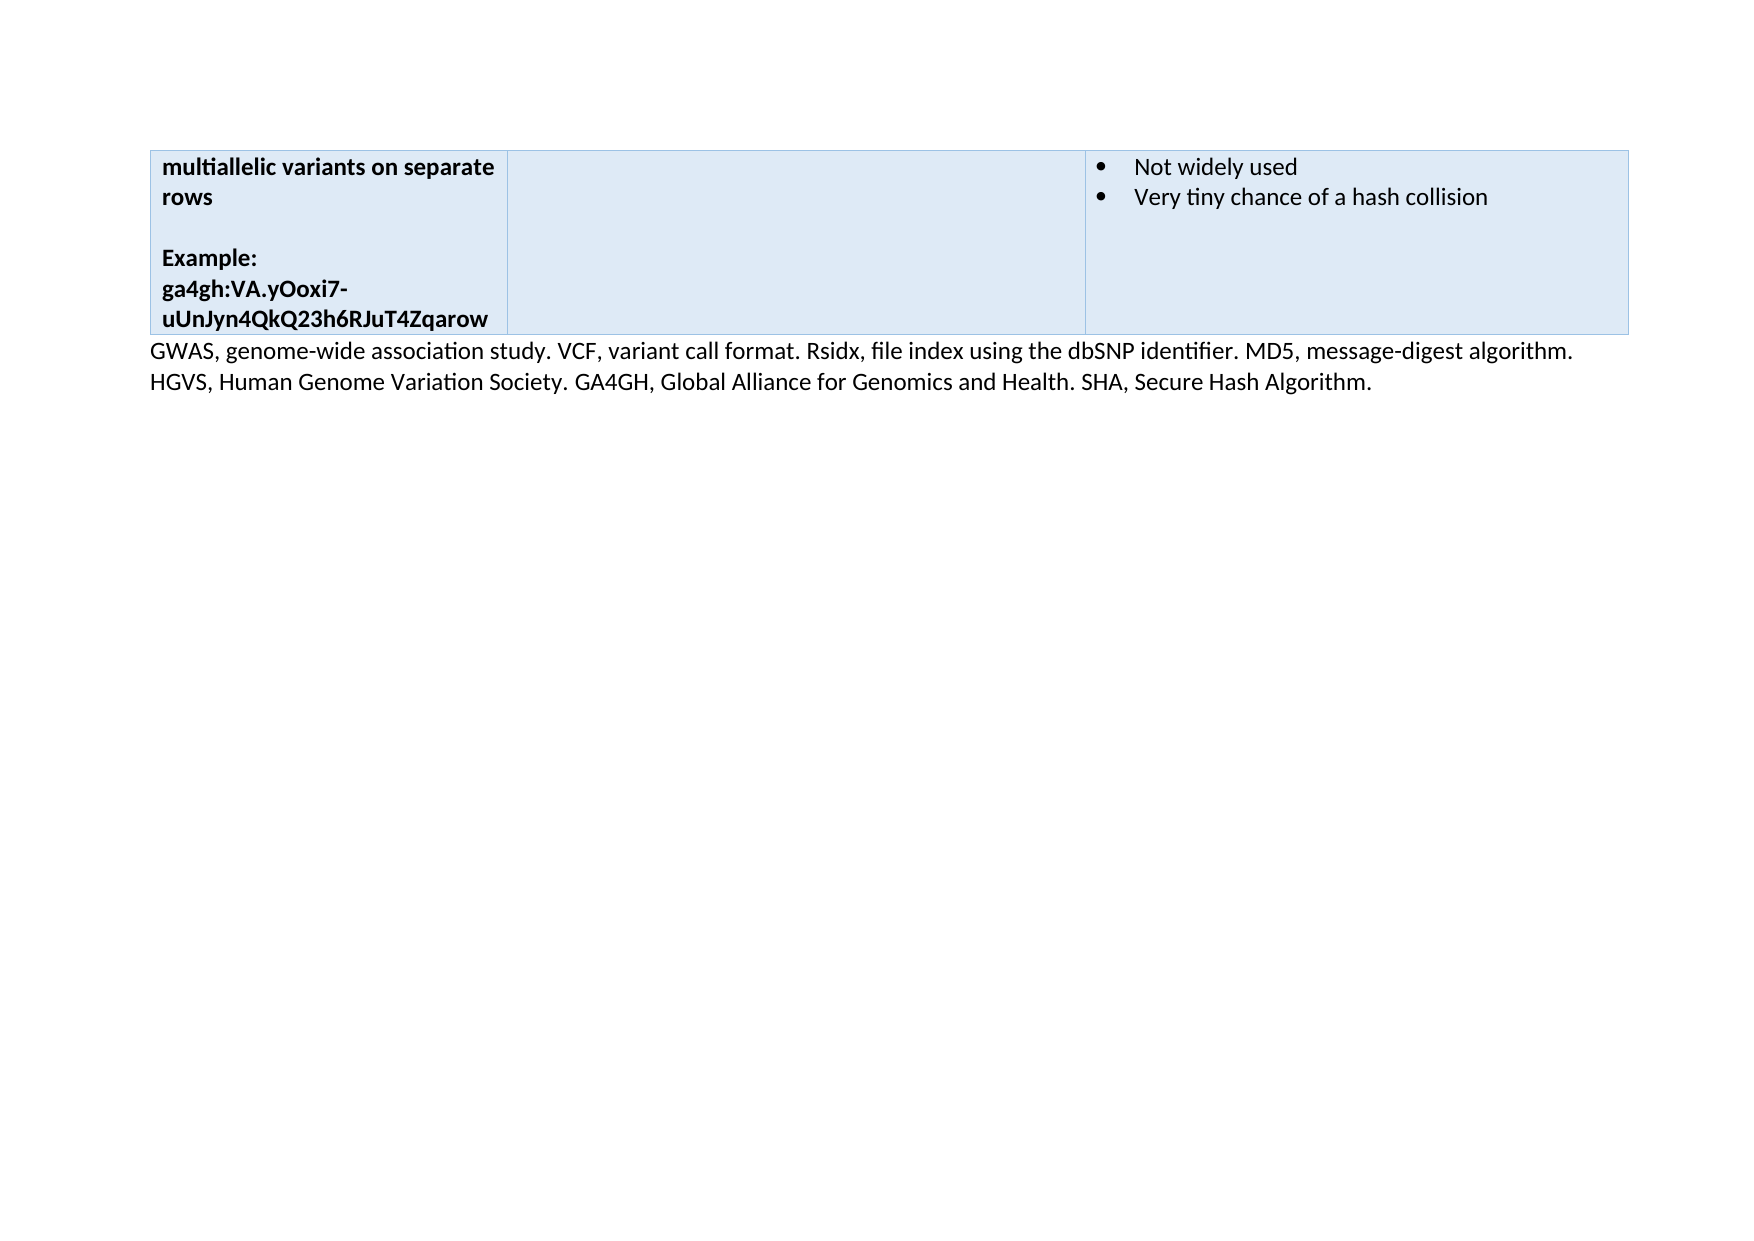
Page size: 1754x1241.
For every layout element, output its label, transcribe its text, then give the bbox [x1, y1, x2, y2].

text GWAS, genome-wide association study. VCF, variant call format. Rsidx, file index using the dbSNP identifier. MD5, message-digest algorithm. HGVS, Human Genome Variation Society. GA4GH, Global Alliance for Genomics and Health. SHA, Secure Hash Algorithm. [150, 335, 1604, 396]
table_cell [151, 151, 507, 334]
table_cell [1086, 151, 1628, 334]
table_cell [508, 151, 1085, 334]
